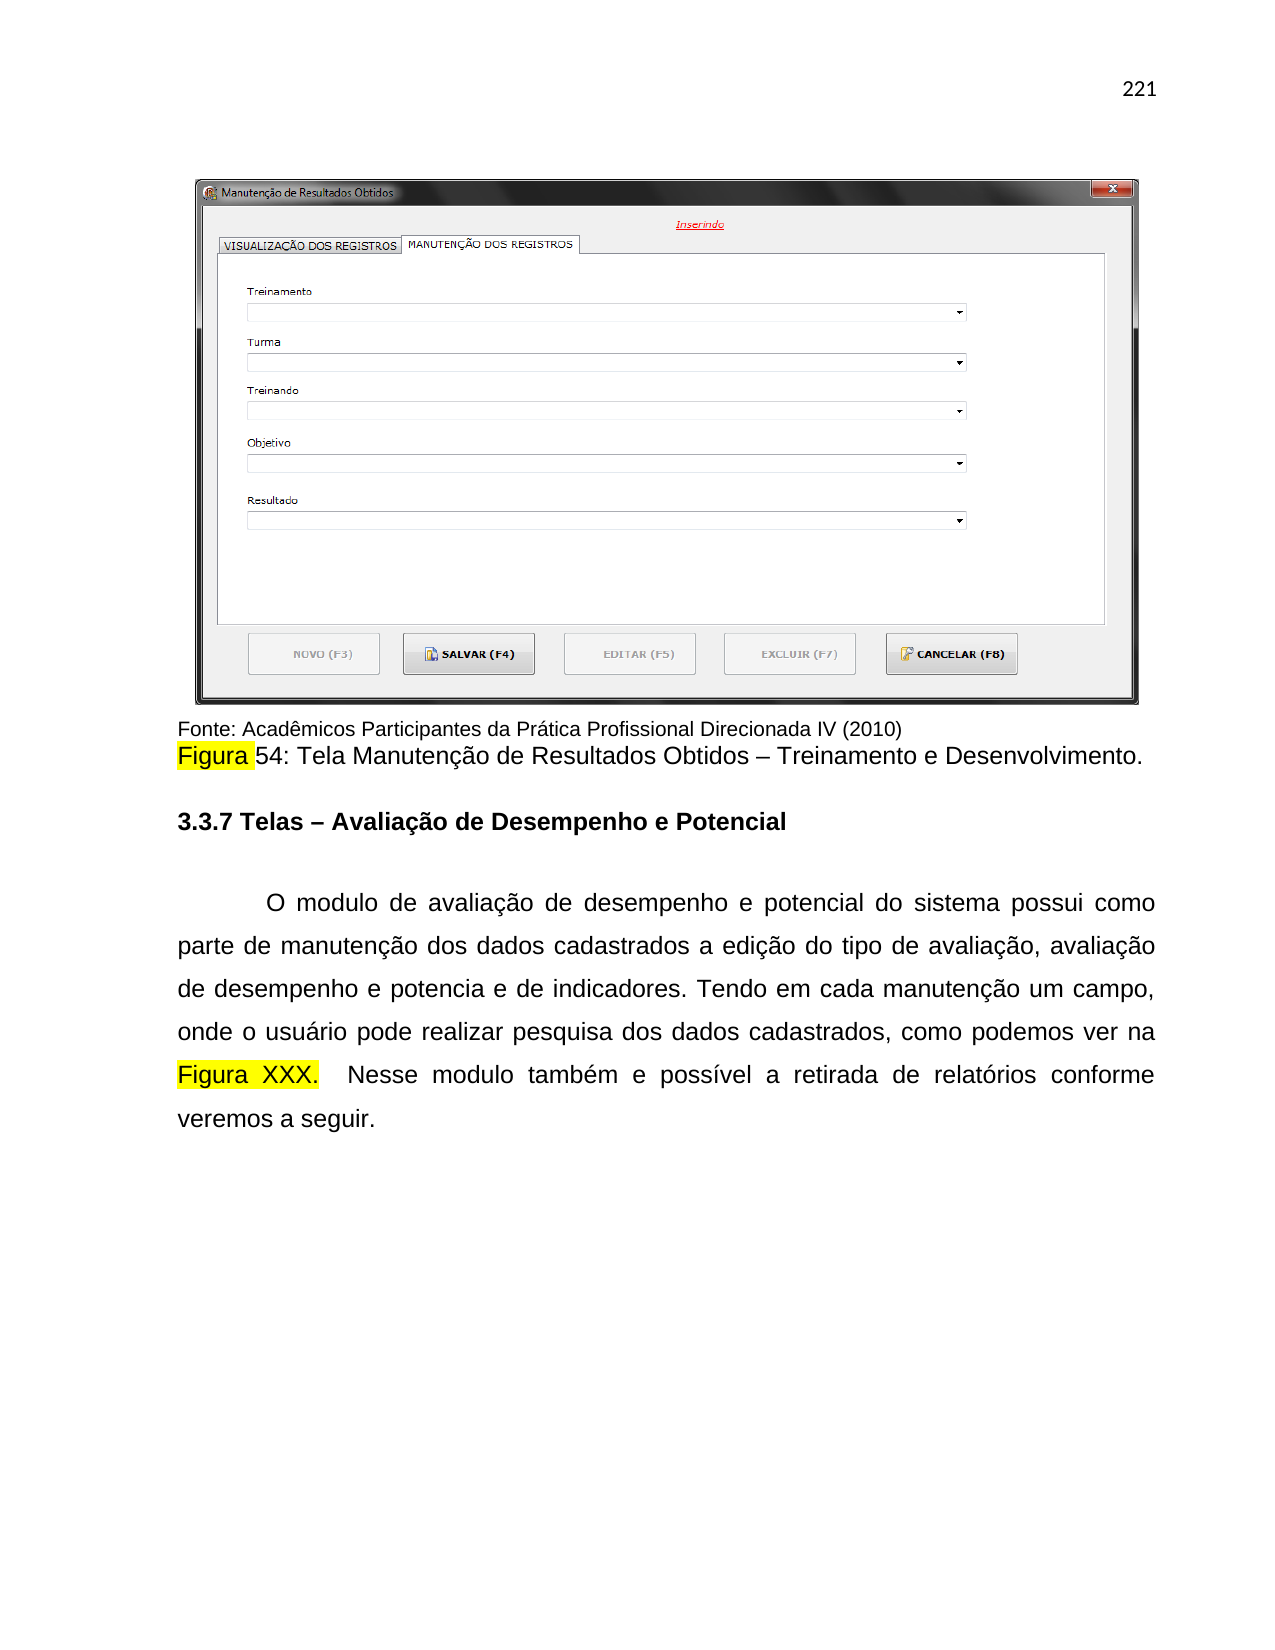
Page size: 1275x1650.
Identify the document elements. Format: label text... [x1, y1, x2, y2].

text O modulo de avaliação de desempenho e potencial do sistema possui como parte de manutenção dos dados cadastrados a edição do tipo de avaliação, avaliação de desempenho e potencia e de indicadores. Tendo em cada manutenção um campo, onde o usuário pode realizar pesquisa dos dados cadastrados, como podemos ver na Figura XXX. Nesse modulo também e possível a retirada de relatórios conforme veremos a seguir. [177, 888, 1157, 1132]
text 3.3.7 Telas – Avaliação de Desempenho e Potencial [177, 807, 1157, 836]
text Figura 54: Tela Manutenção de Resultados Obtidos – Treinamento e Desenvolvimento. [255, 741, 1157, 770]
picture [195, 179, 1139, 705]
text Fonte: Acadêmicos Participantes da Prática Profissional Direcionada IV (2010) [177, 717, 1157, 741]
